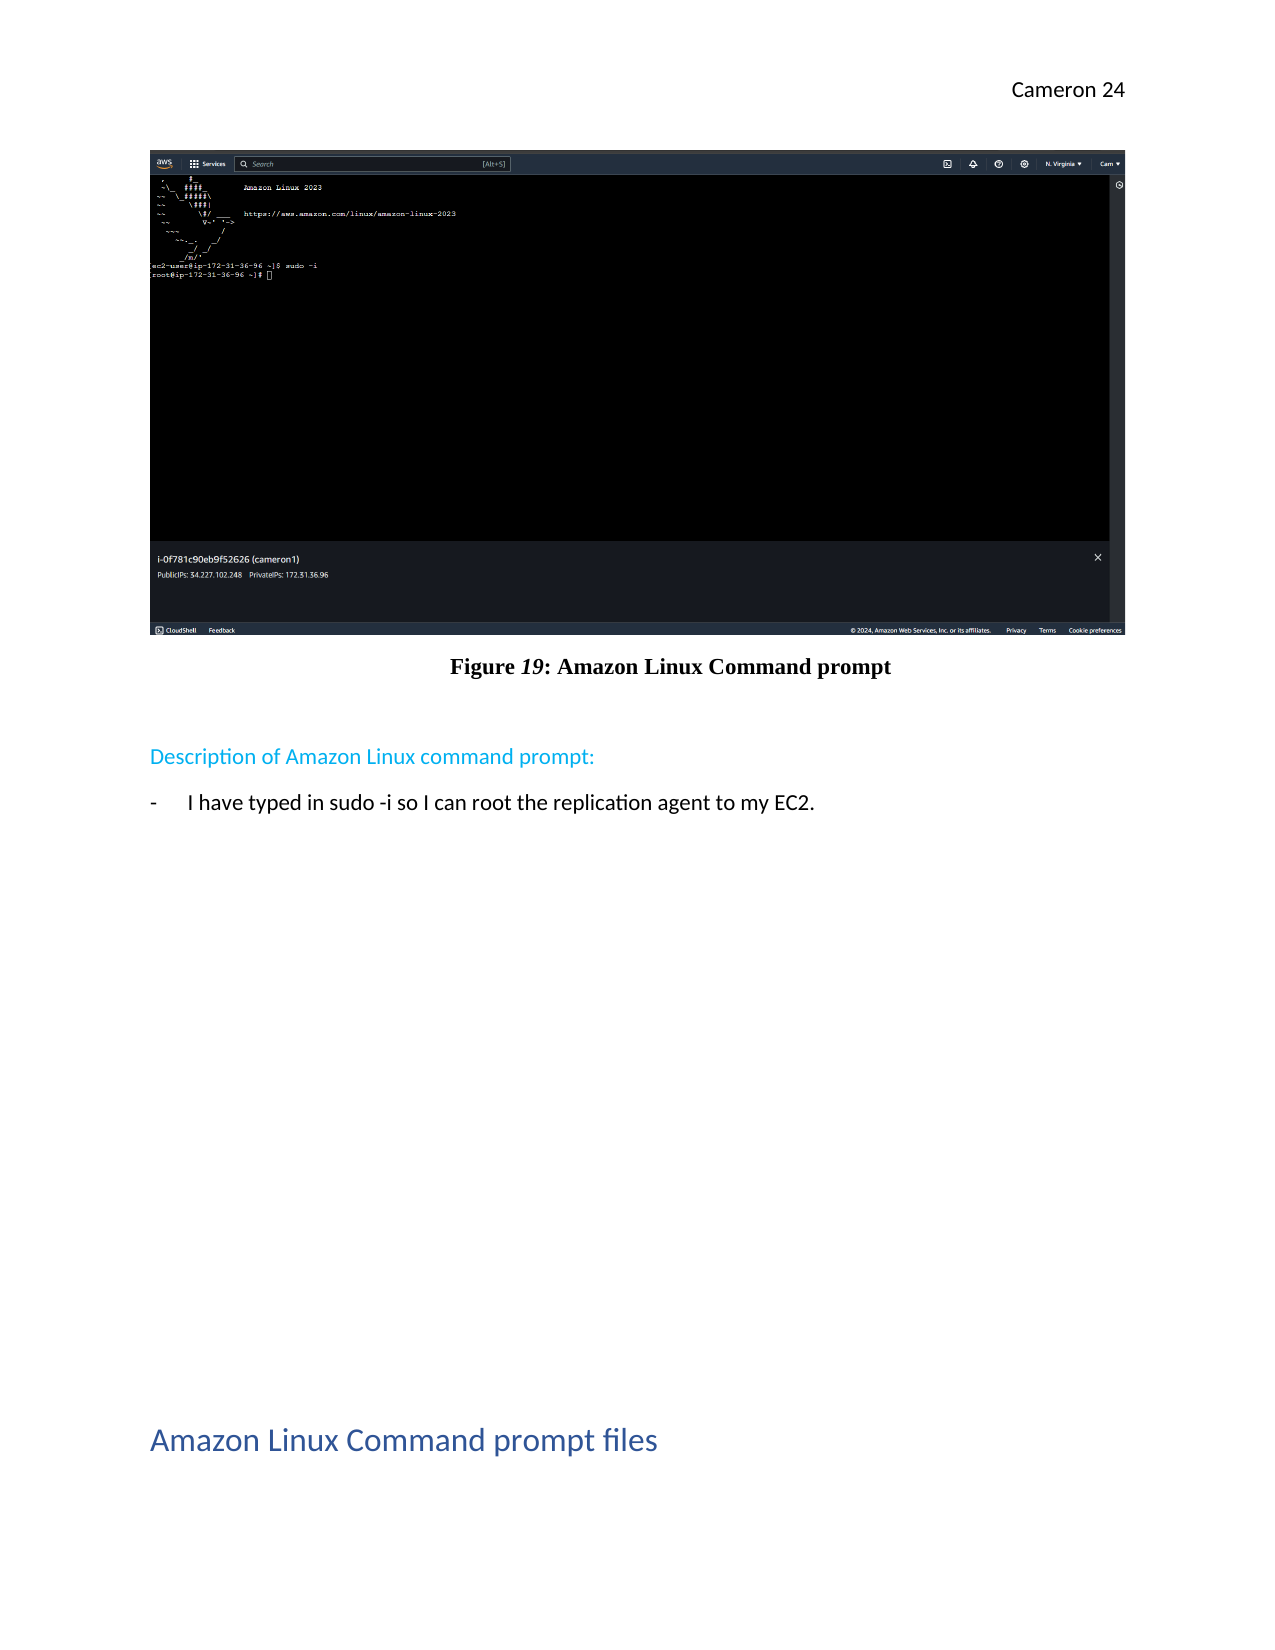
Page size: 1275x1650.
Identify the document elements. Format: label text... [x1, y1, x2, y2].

list I have typed in sudo -i so I can root the replication agent to my EC2. [150, 788, 1125, 817]
picture [150, 150, 1125, 635]
text Description of Amazon Linux command prompt: [150, 742, 1125, 770]
text Figure 19: Amazon Linux Command prompt [375, 653, 1125, 679]
text Amazon Linux Command prompt files [150, 1419, 1125, 1460]
